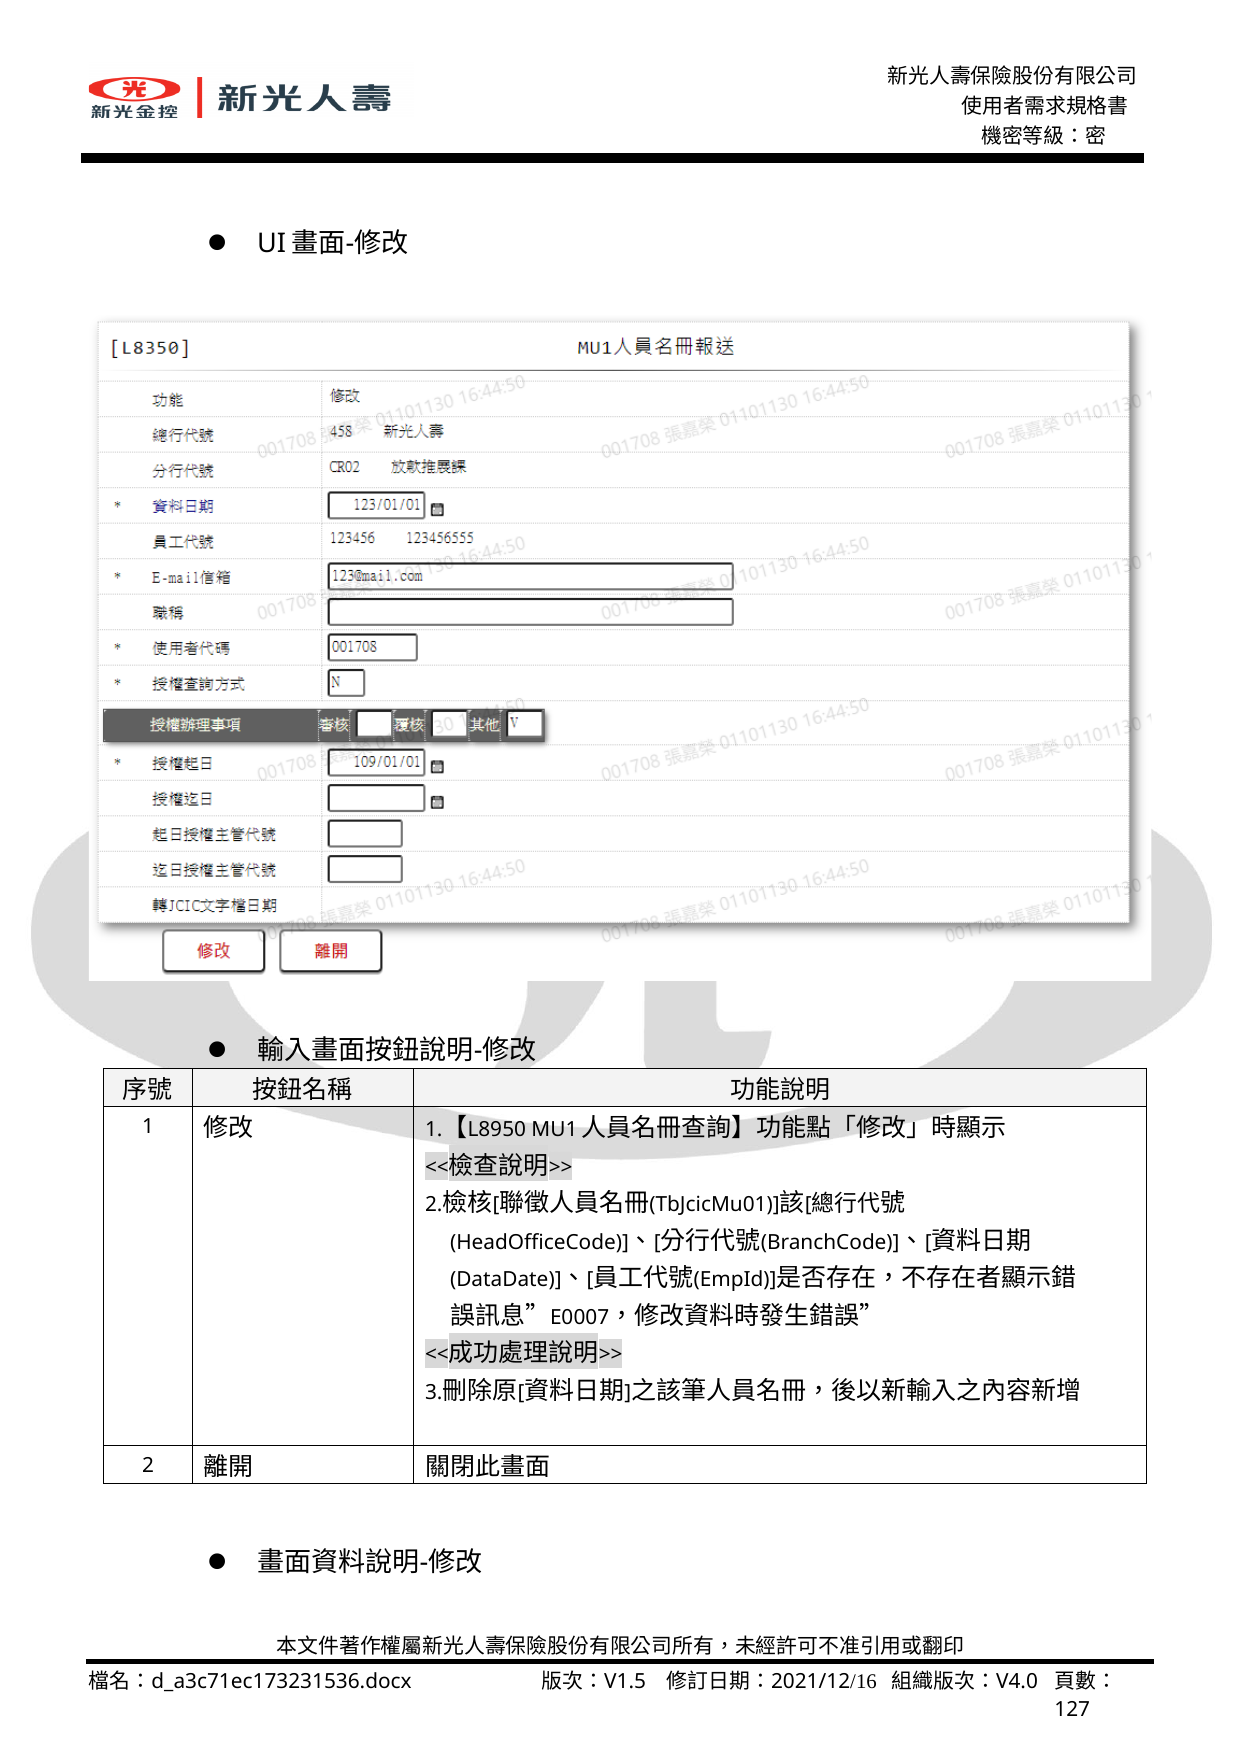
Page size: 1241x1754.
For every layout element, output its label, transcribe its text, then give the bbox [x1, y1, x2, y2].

picture [88, 61, 414, 118]
picture [25, 315, 1215, 1166]
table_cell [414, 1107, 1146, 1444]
list 畫面資料說明-修改 [207, 1522, 1152, 1597]
list UI畫面-修改 [207, 203, 1152, 278]
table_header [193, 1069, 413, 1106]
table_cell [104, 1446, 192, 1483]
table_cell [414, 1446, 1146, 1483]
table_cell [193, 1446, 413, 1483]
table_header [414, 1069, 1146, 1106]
list 輸入畫面按鈕說明-修改 [207, 1028, 1152, 1067]
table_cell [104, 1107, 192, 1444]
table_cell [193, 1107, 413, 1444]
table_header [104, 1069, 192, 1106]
